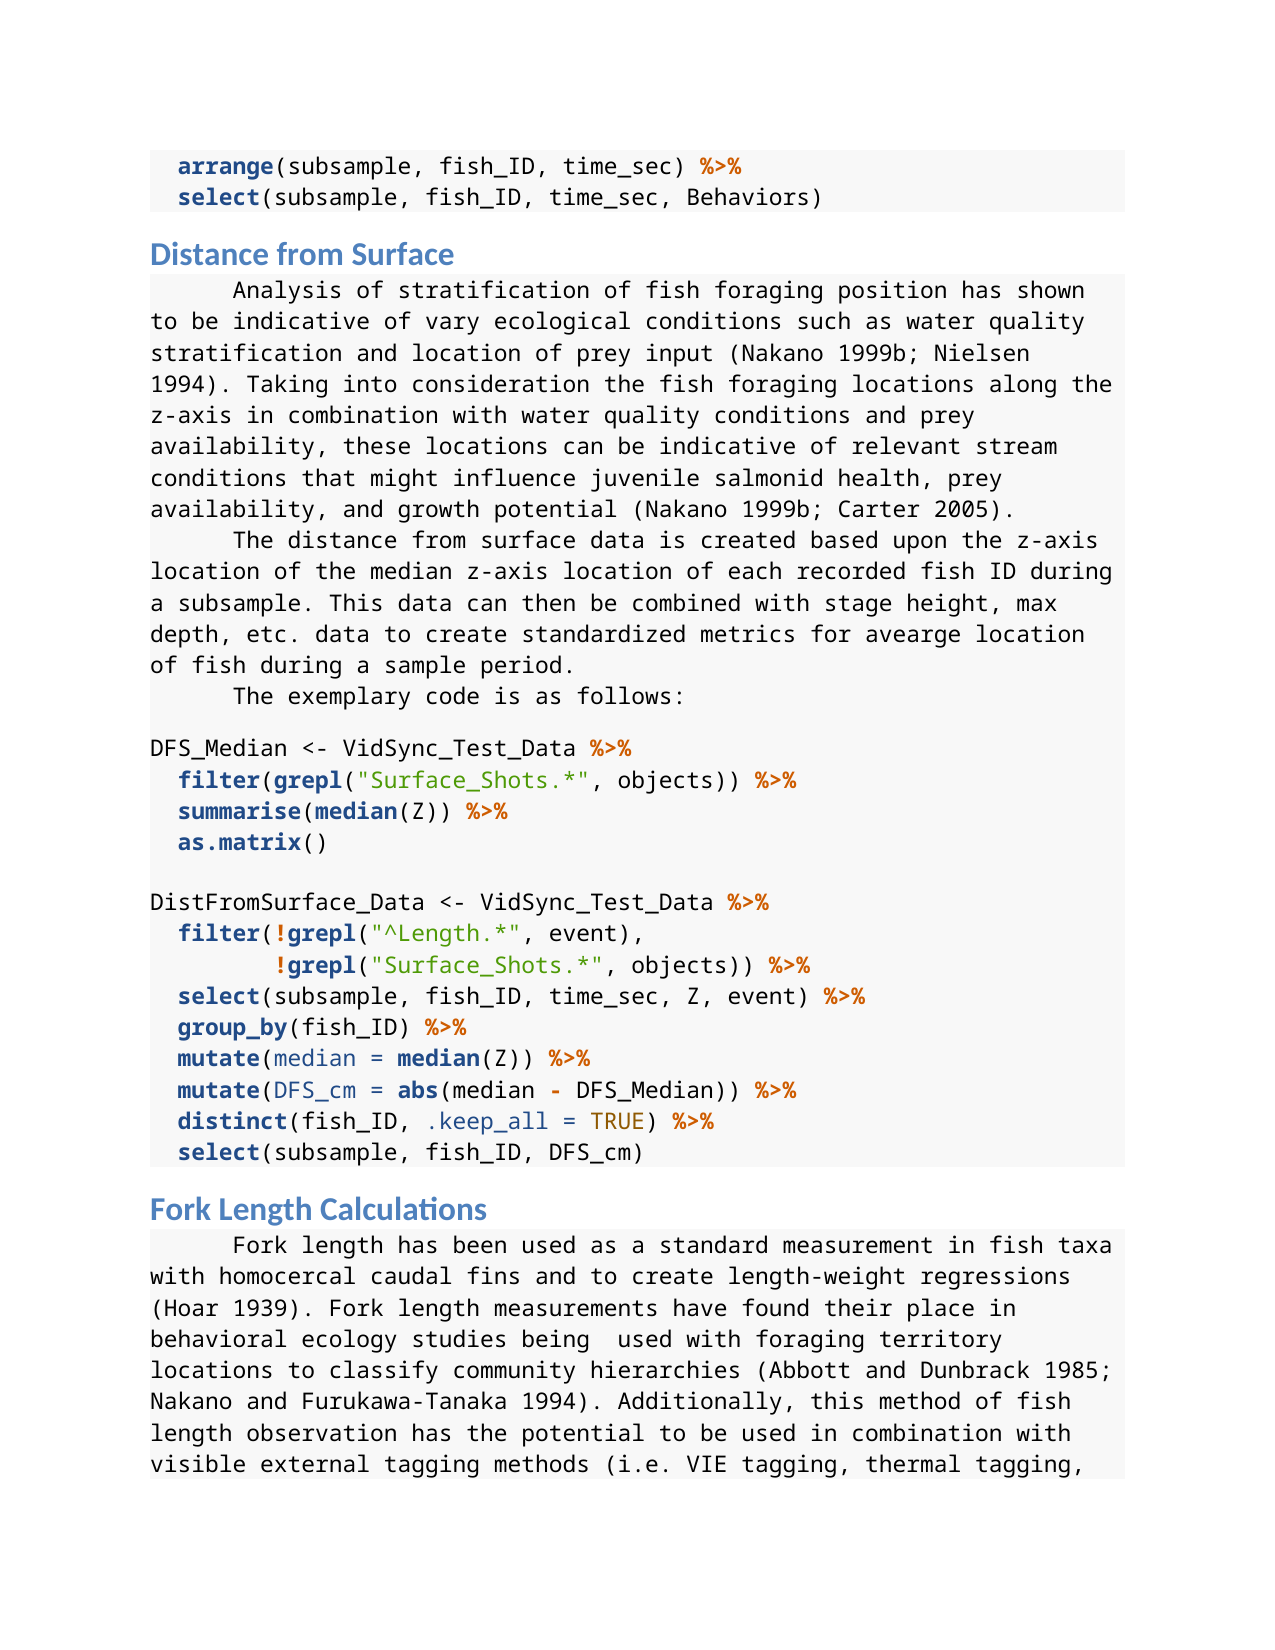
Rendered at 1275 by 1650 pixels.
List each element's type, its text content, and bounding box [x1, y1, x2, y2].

subtitle Fork Length Calculations [150, 1188, 1125, 1229]
text Analysis of stratification of fish foraging position has shown to be indicative of vary ecological conditions such as water quality stratification and location of prey input (Nakano 1999b; Nielsen 1994). Taking into consideration the fish foraging locations along the z-axis in combination with water quality conditions and prey availability, these locations can be indicative of relevant stream conditions that might influence juvenile salmonid health, prey availability, and growth potential (Nakano 1999b; Carter 2005). The distance from surface data is created based upon the z-axis location of the median z-axis location of each recorded fish ID during a subsample. This data can then be combined with stage height, max depth, etc. data to create standardized metrics for avearge location of fish during a sample period. The exemplary code is as follows: [150, 274, 1125, 712]
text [150, 1229, 1125, 1479]
text DFS_Median <- VidSync_Test_Data %>% filter(grepl("Surface_Shots.*", objects)) %>% summarise(median(Z)) %>% as.matrix() DistFromSurface_Data <- VidSync_Test_Data %>% filter(!grepl("^Length.*", event), !grepl("Surface_Shots.*", objects)) %>% select(subsample, fish_ID, time_sec, Z, event) %>% group_by(fish_ID) %>% mutate(median = median(Z)) %>% mutate(DFS_cm = abs(median - DFS_Median)) %>% distinct(fish_ID, .keep_all = TRUE) %>% select(subsample, fish_ID, DFS_cm) [150, 732, 1125, 1167]
subtitle Distance from Surface [150, 233, 1125, 274]
